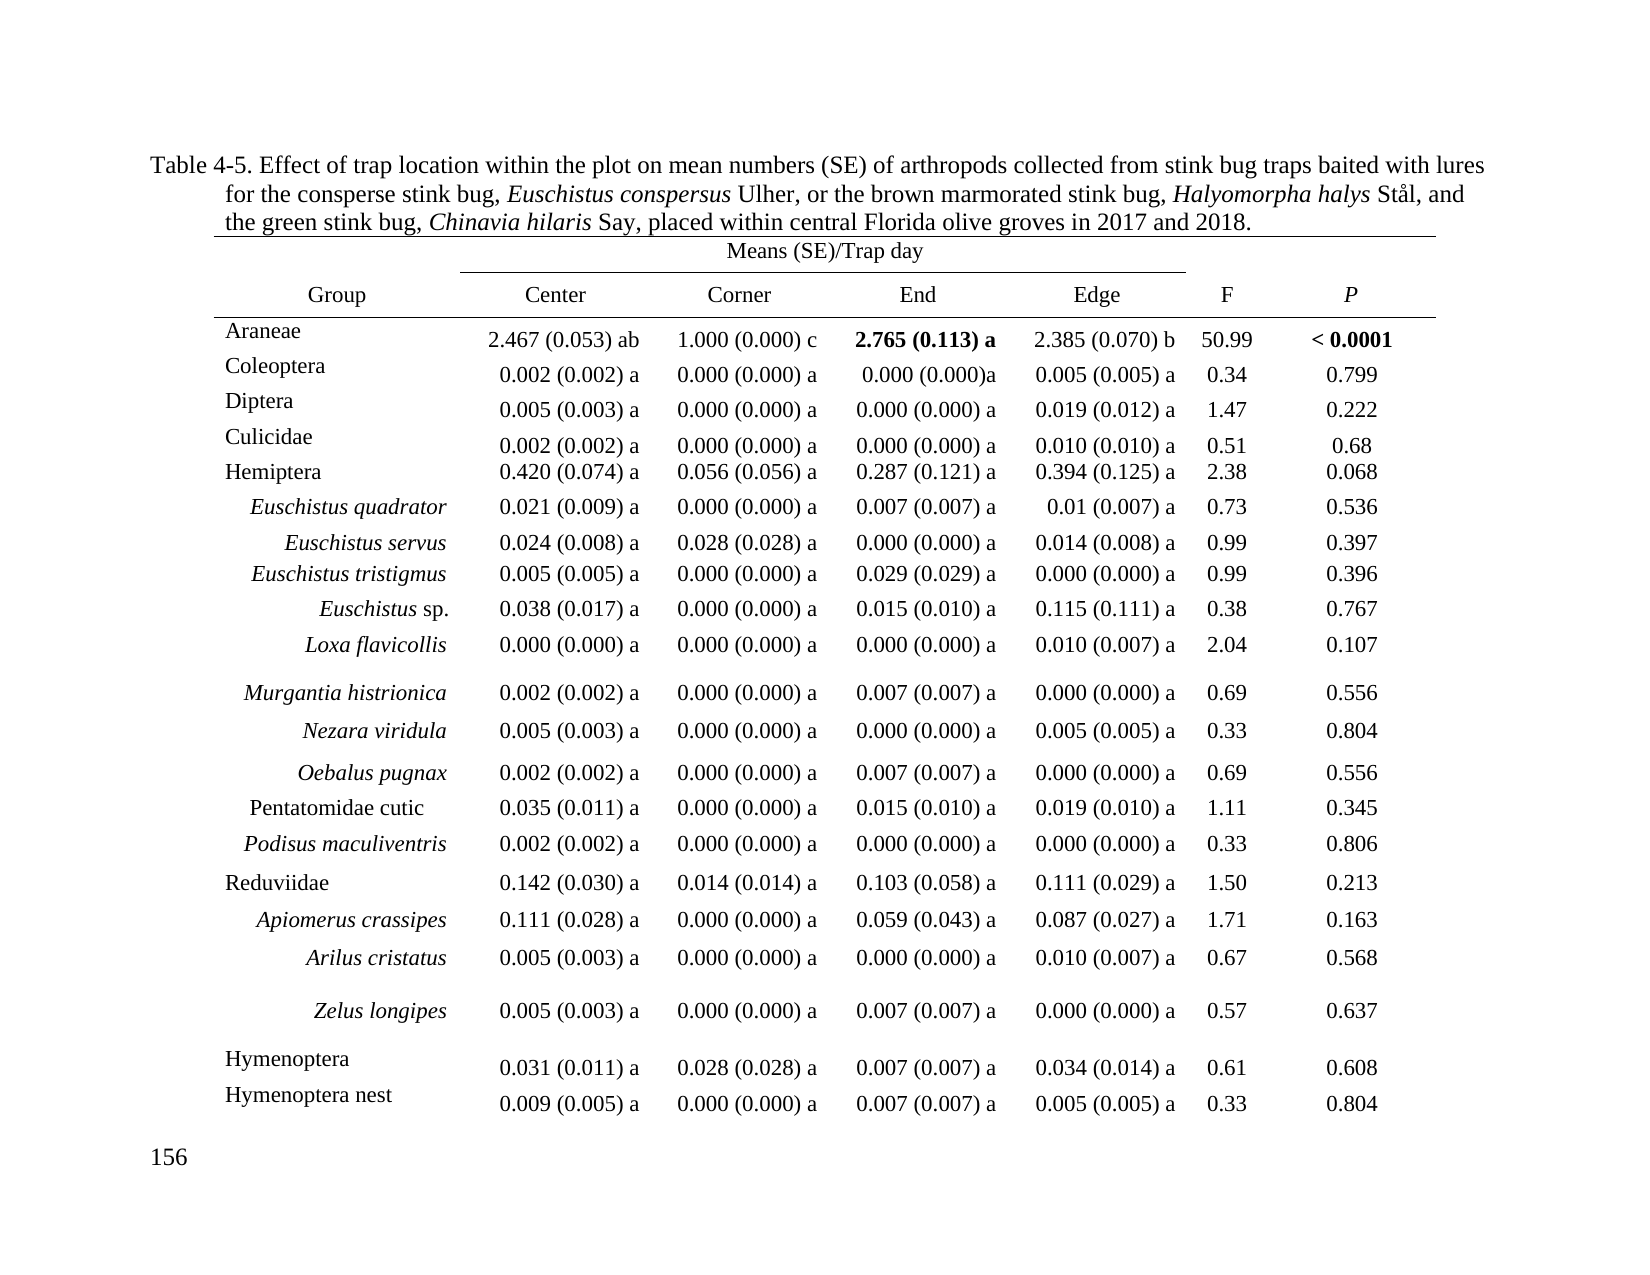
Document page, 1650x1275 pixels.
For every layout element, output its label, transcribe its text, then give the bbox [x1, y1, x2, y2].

text Table 4-5. Effect of trap location within the plot on mean numbers (SE) of arthropods collected from stink bug traps baited with lures for the consperse stink bug, Euschistus conspersus Ulher, or the brown marmorated stink bug, Halyomorpha halys Stål, and the green stink bug, Chinavia hilaris Say, placed within central Florida olive groves in 2017 and 2018. [150, 150, 1500, 236]
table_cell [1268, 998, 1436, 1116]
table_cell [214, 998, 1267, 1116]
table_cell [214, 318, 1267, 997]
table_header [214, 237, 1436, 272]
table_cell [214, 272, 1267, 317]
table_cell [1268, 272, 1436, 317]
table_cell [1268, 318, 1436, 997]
